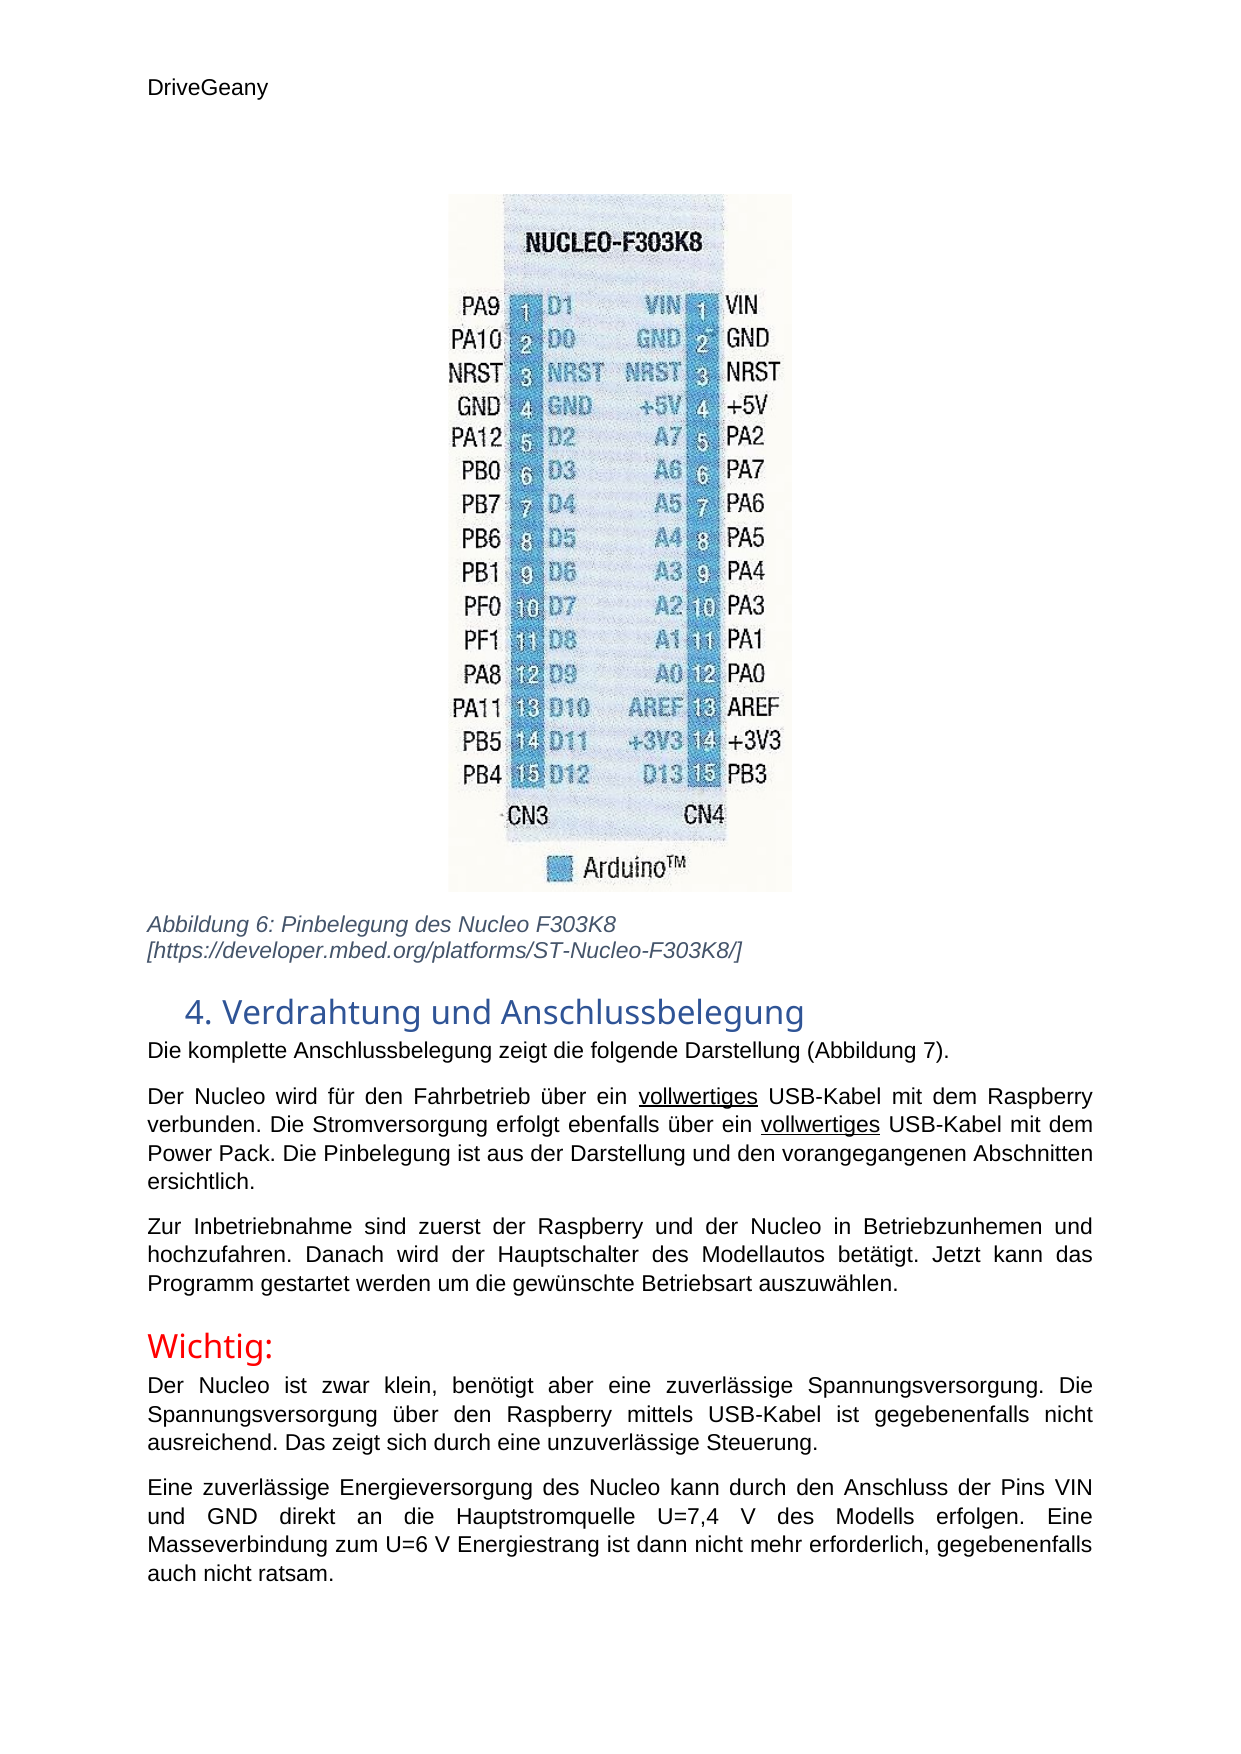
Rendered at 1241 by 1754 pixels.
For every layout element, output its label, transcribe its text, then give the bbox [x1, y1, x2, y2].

picture [448, 194, 792, 892]
text Zur Inbetriebnahme sind zuerst der Raspberry und der Nucleo in Betriebzunhemen und hochzufahren. Danach wird der Hauptschalter des Modellautos betätigt. Jetzt kann das Programm gestartet werden um die gewünschte Betriebsart auszuwählen. [147, 1213, 1093, 1296]
text Die komplette Anschlussbelegung zeigt die folgende Darstellung (Abbildung 7). [147, 1037, 1093, 1064]
text Der Nucleo wird für den Fahrbetrieb über ein vollwertiges USB-Kabel mit dem Raspberry verbunden. Die Stromversorgung erfolgt ebenfalls über ein vollwertiges USB-Kabel mit dem Power Pack. Die Pinbelegung ist aus der Darstellung und den vorangegangenen Abschnitten ersichtlich. [147, 1083, 1093, 1194]
subtitle Wichtig: [147, 1323, 1093, 1369]
text Der Nucleo ist zwar klein, benötigt aber eine zuverlässige Spannungsversorgung. Die Spannungsversorgung über den Raspberry mittels USB-Kabel ist gegebenenfalls nicht ausreichend. Das zeigt sich durch eine unzuverlässige Steuerung. [147, 1372, 1093, 1456]
text Eine zuverlässige Energieversorgung des Nucleo kann durch den Anschluss der Pins VIN und GND direkt an die Hauptstromquelle U=7,4 V des Modells erfolgen. Eine Masseverbindung zum U=6 V Energiestrang ist dann nicht mehr erforderlich, gegebenenfalls auch nicht ratsam. [147, 1474, 1093, 1586]
subtitle Verdrahtung und Anschlussbelegung [184, 988, 1093, 1034]
